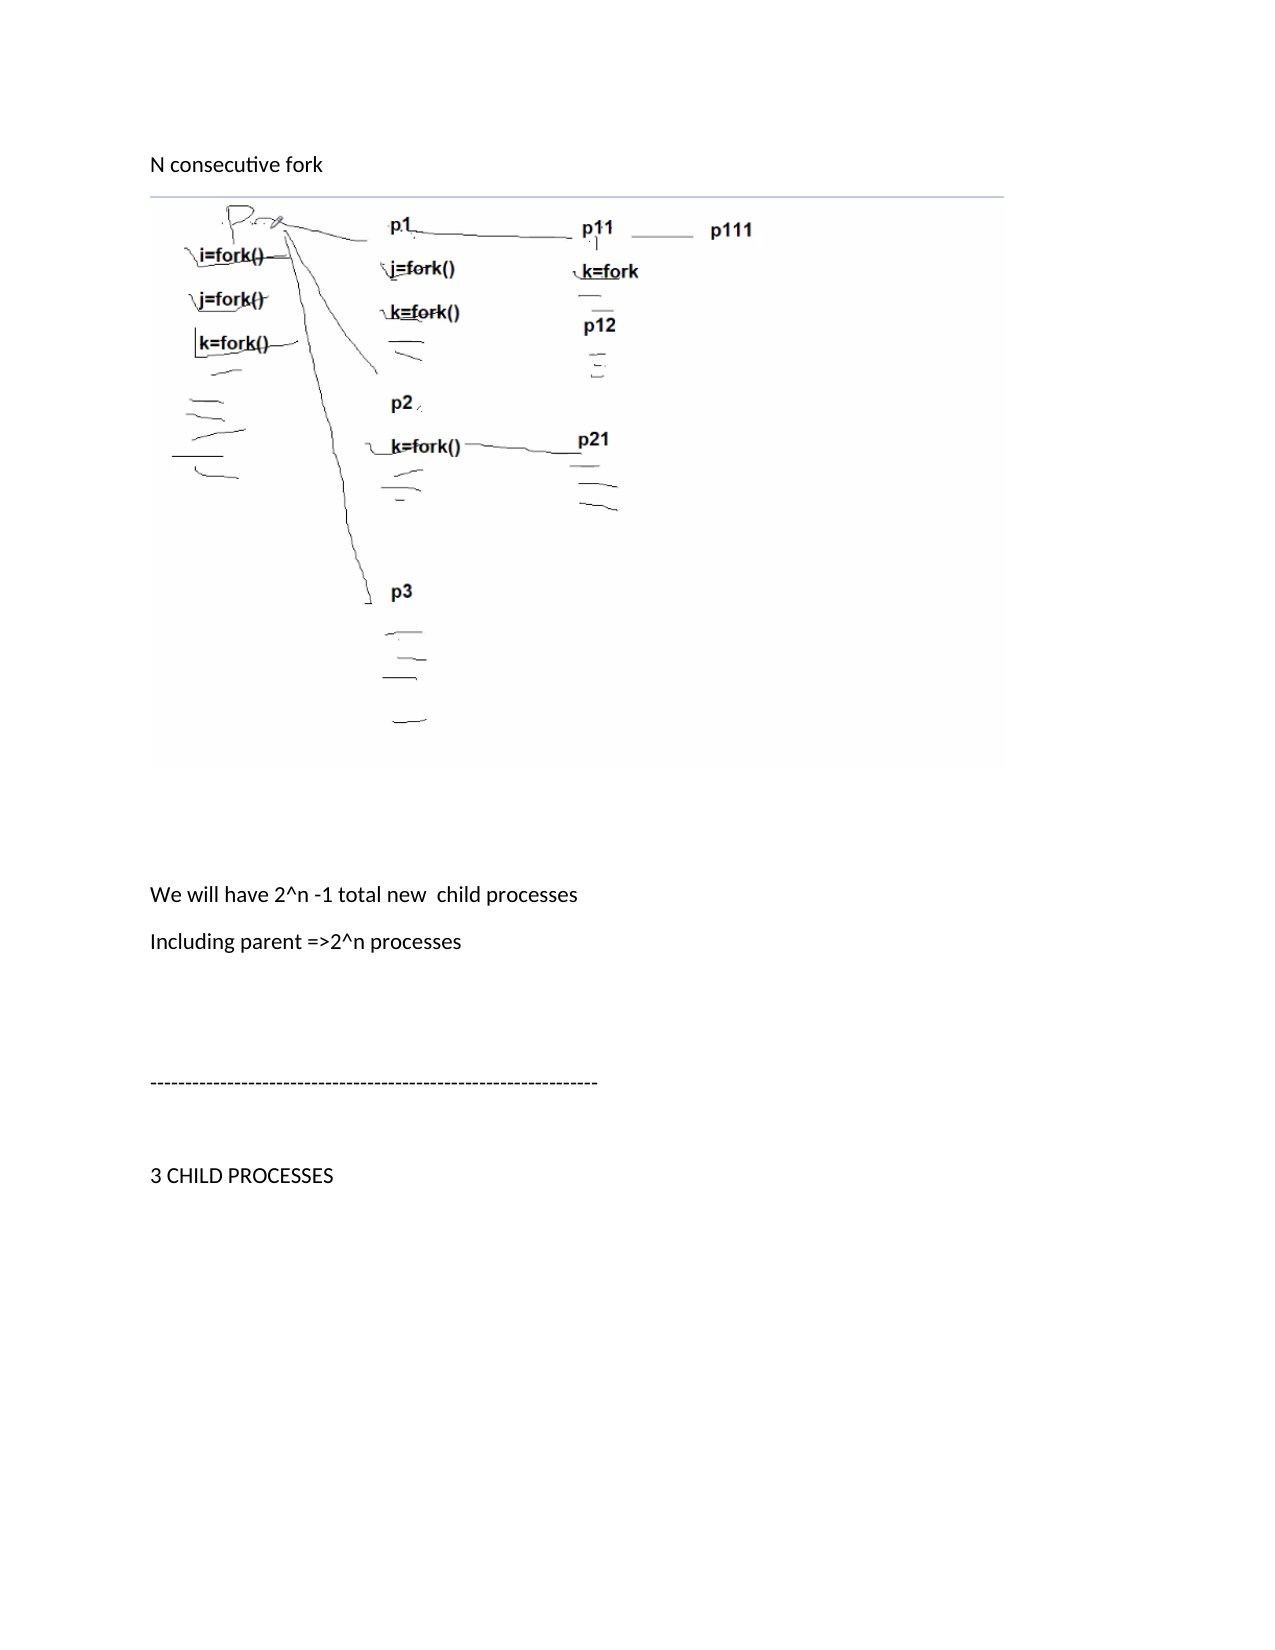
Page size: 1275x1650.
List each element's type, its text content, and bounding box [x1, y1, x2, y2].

text Including parent =>2^n processes [150, 927, 1125, 955]
picture [150, 196, 1005, 768]
text ---------------------------------------------------------------- [150, 1068, 1125, 1096]
text We will have 2^n -1 total new child processes [150, 880, 1125, 908]
text N consecutive fork [150, 150, 1125, 178]
text 3 CHILD PROCESSES [150, 1162, 1125, 1189]
